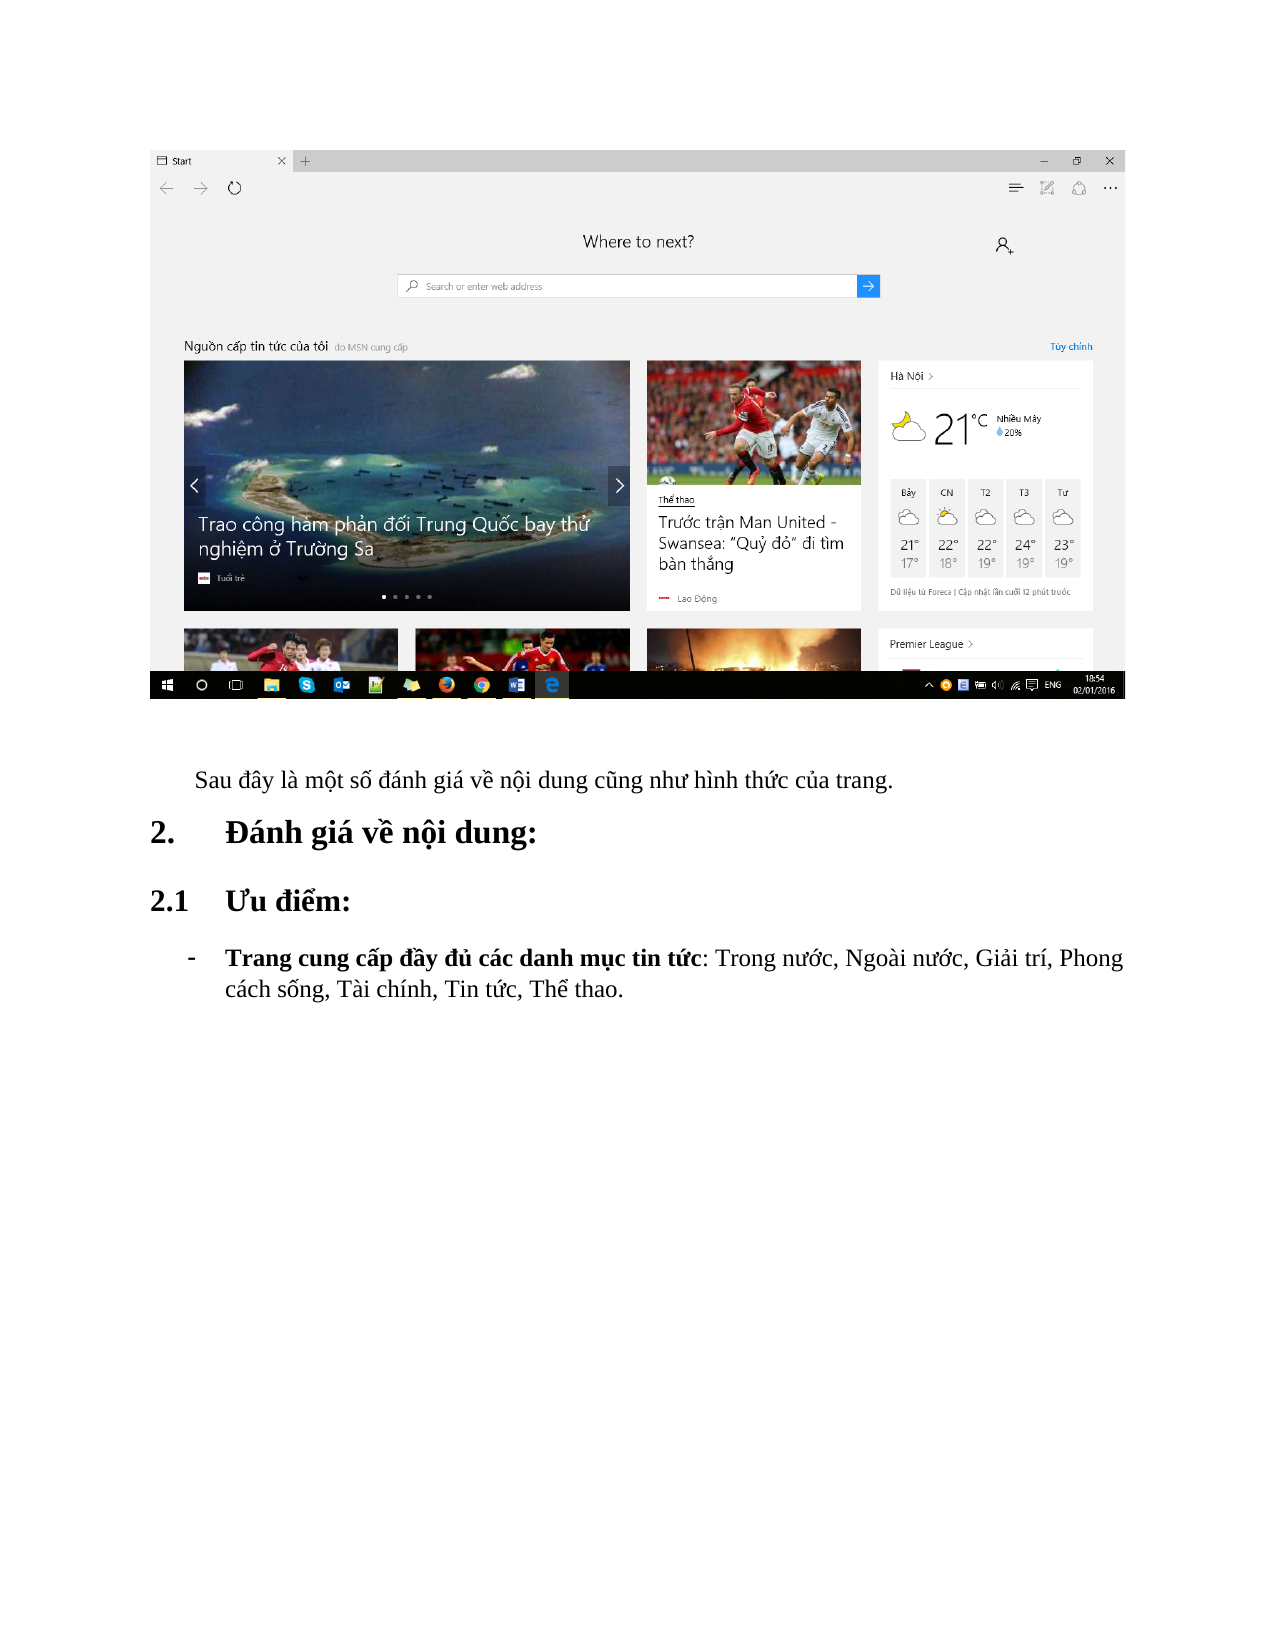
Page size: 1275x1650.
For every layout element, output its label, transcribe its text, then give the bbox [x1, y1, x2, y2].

text Sau đây là một số đánh giá về nội dung cũng như hình thức của trang. [194, 765, 1125, 793]
subtitle Ưu điểm: [150, 882, 1125, 918]
subtitle Đánh giá về nội dung: [150, 812, 1125, 851]
picture [150, 150, 1125, 699]
list Trang cung cấp đầy đủ các danh mục tin tức: Trong nước, Ngoài nước, Giải trí, Phong cách sống, Tài chính, Tin tức, Thể thao. [187, 943, 1125, 1002]
